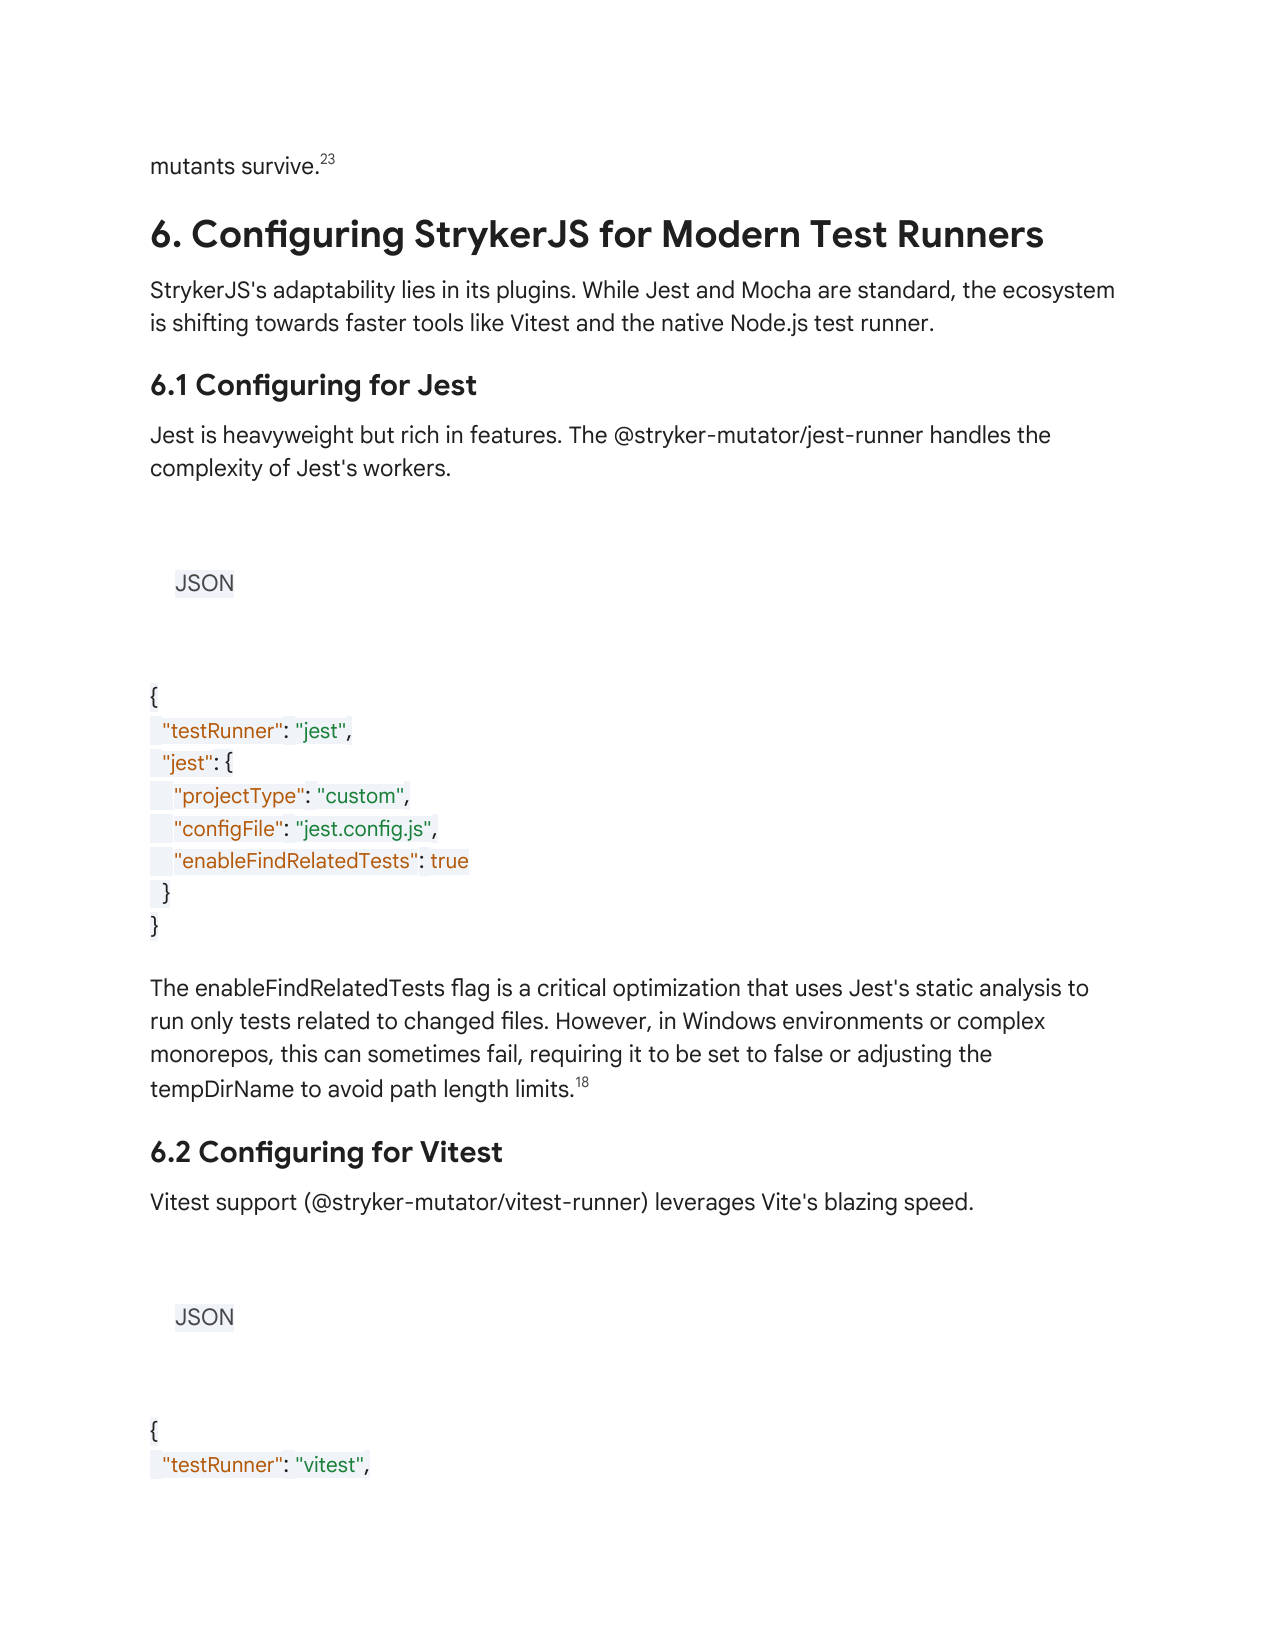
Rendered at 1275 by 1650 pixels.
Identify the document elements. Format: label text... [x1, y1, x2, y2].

subtitle 6.1 Configuring for Jest [150, 367, 1125, 404]
text { "testRunner": "jest", "jest": { "projectType": "custom", "configFile": "jest.config.js", "enableFindRelatedTests": true } } [150, 683, 1125, 971]
text Vitest support (@stryker-mutator/vitest-runner) leverages Vite's blazing speed. [150, 1188, 1125, 1217]
text The enableFindRelatedTests flag is a critical optimization that uses Jest's static analysis to run only tests related to changed files. However, in Windows environments or complex monorepos, this can sometimes fail, requiring it to be set to false or adjusting the tempDirName to avoid path length limits.18 [150, 974, 1125, 1104]
text JSON [175, 1303, 1112, 1332]
subtitle 6.2 Configuring for Vitest [150, 1134, 1125, 1170]
text JSON [175, 569, 1112, 598]
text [150, 1417, 1125, 1479]
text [150, 150, 1125, 181]
text StrykerJS's adaptability lies in its plugins. While Jest and Mocha are standard, the ecosystem is shifting towards faster tools like Vitest and the native Node.js test runner. [150, 277, 1125, 338]
text Jest is heavyweight but rich in features. The @stryker-mutator/jest-runner handles the complexity of Jest's workers. [150, 421, 1125, 483]
subtitle 6. Configuring StrykerJS for Modern Test Runners [150, 211, 1125, 258]
